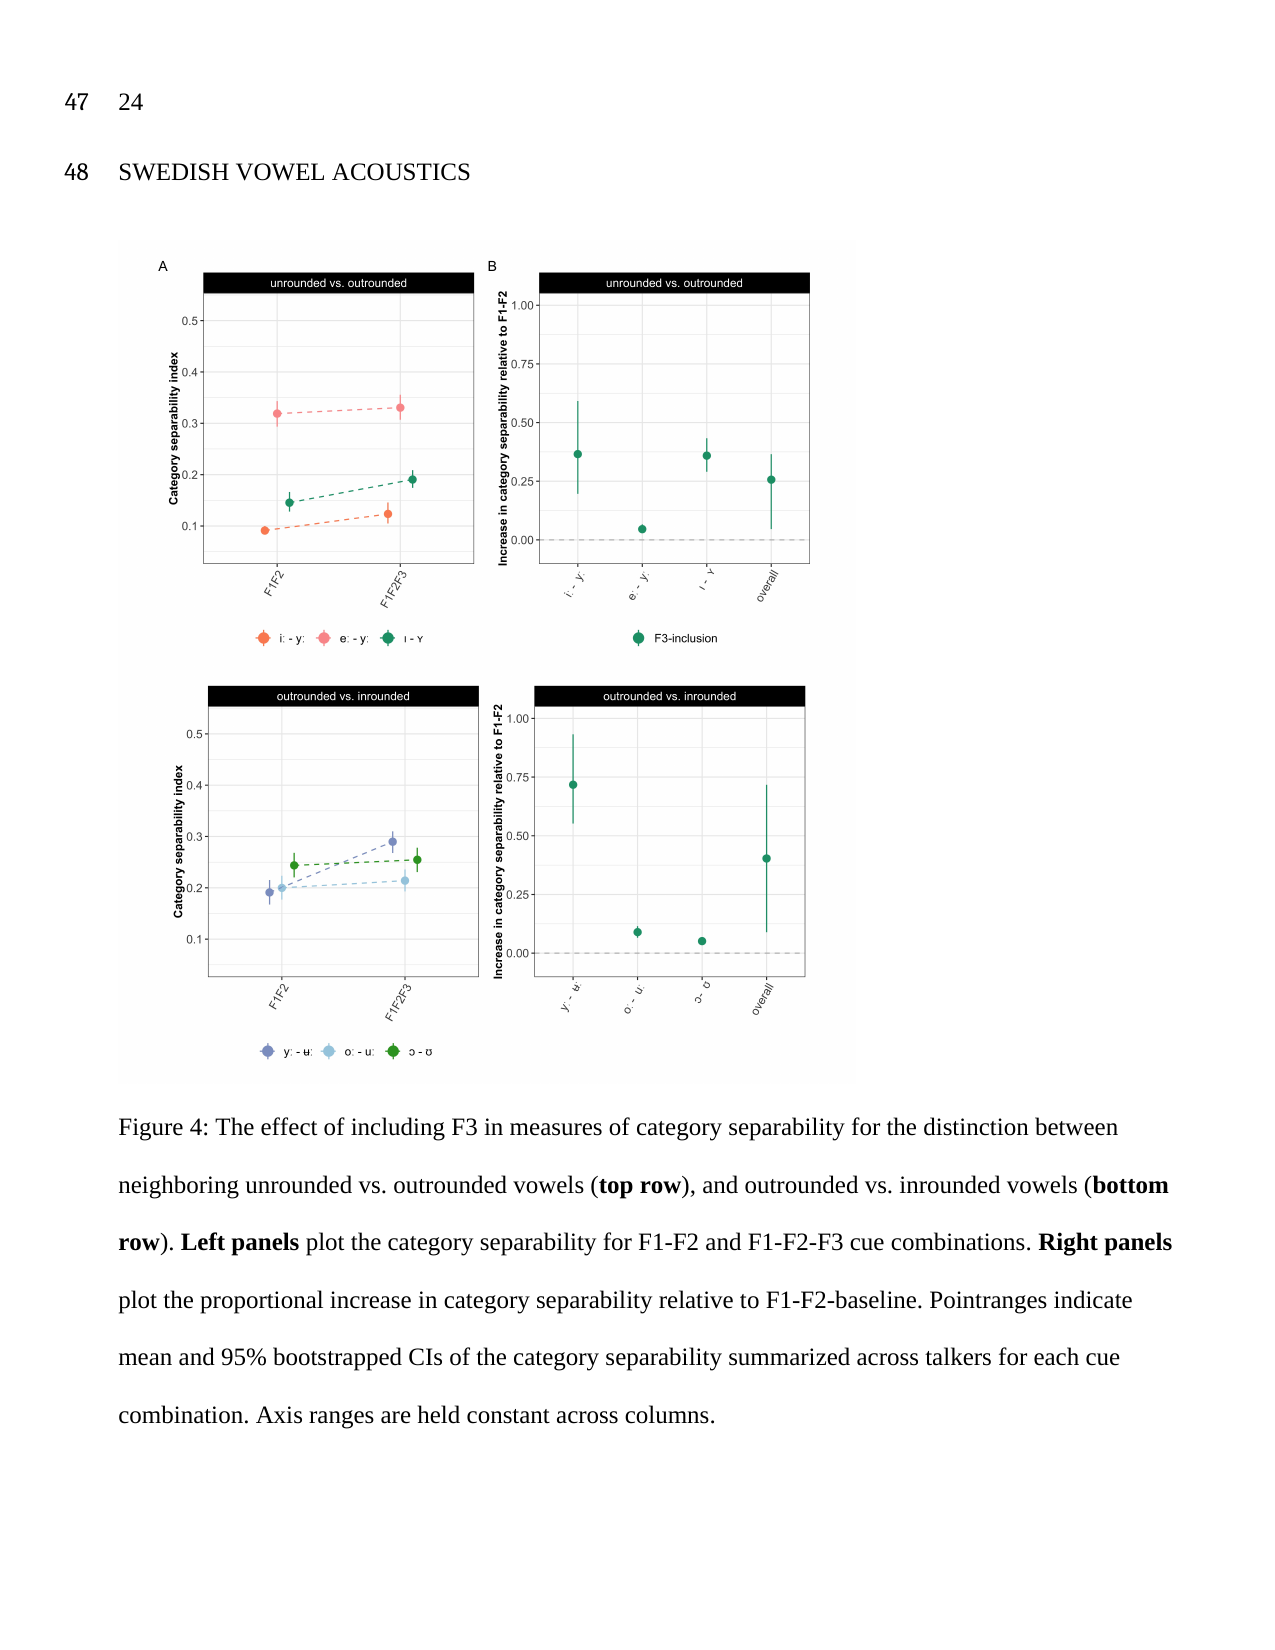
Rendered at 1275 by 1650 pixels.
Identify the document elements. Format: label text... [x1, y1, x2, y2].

picture [118, 240, 857, 1084]
